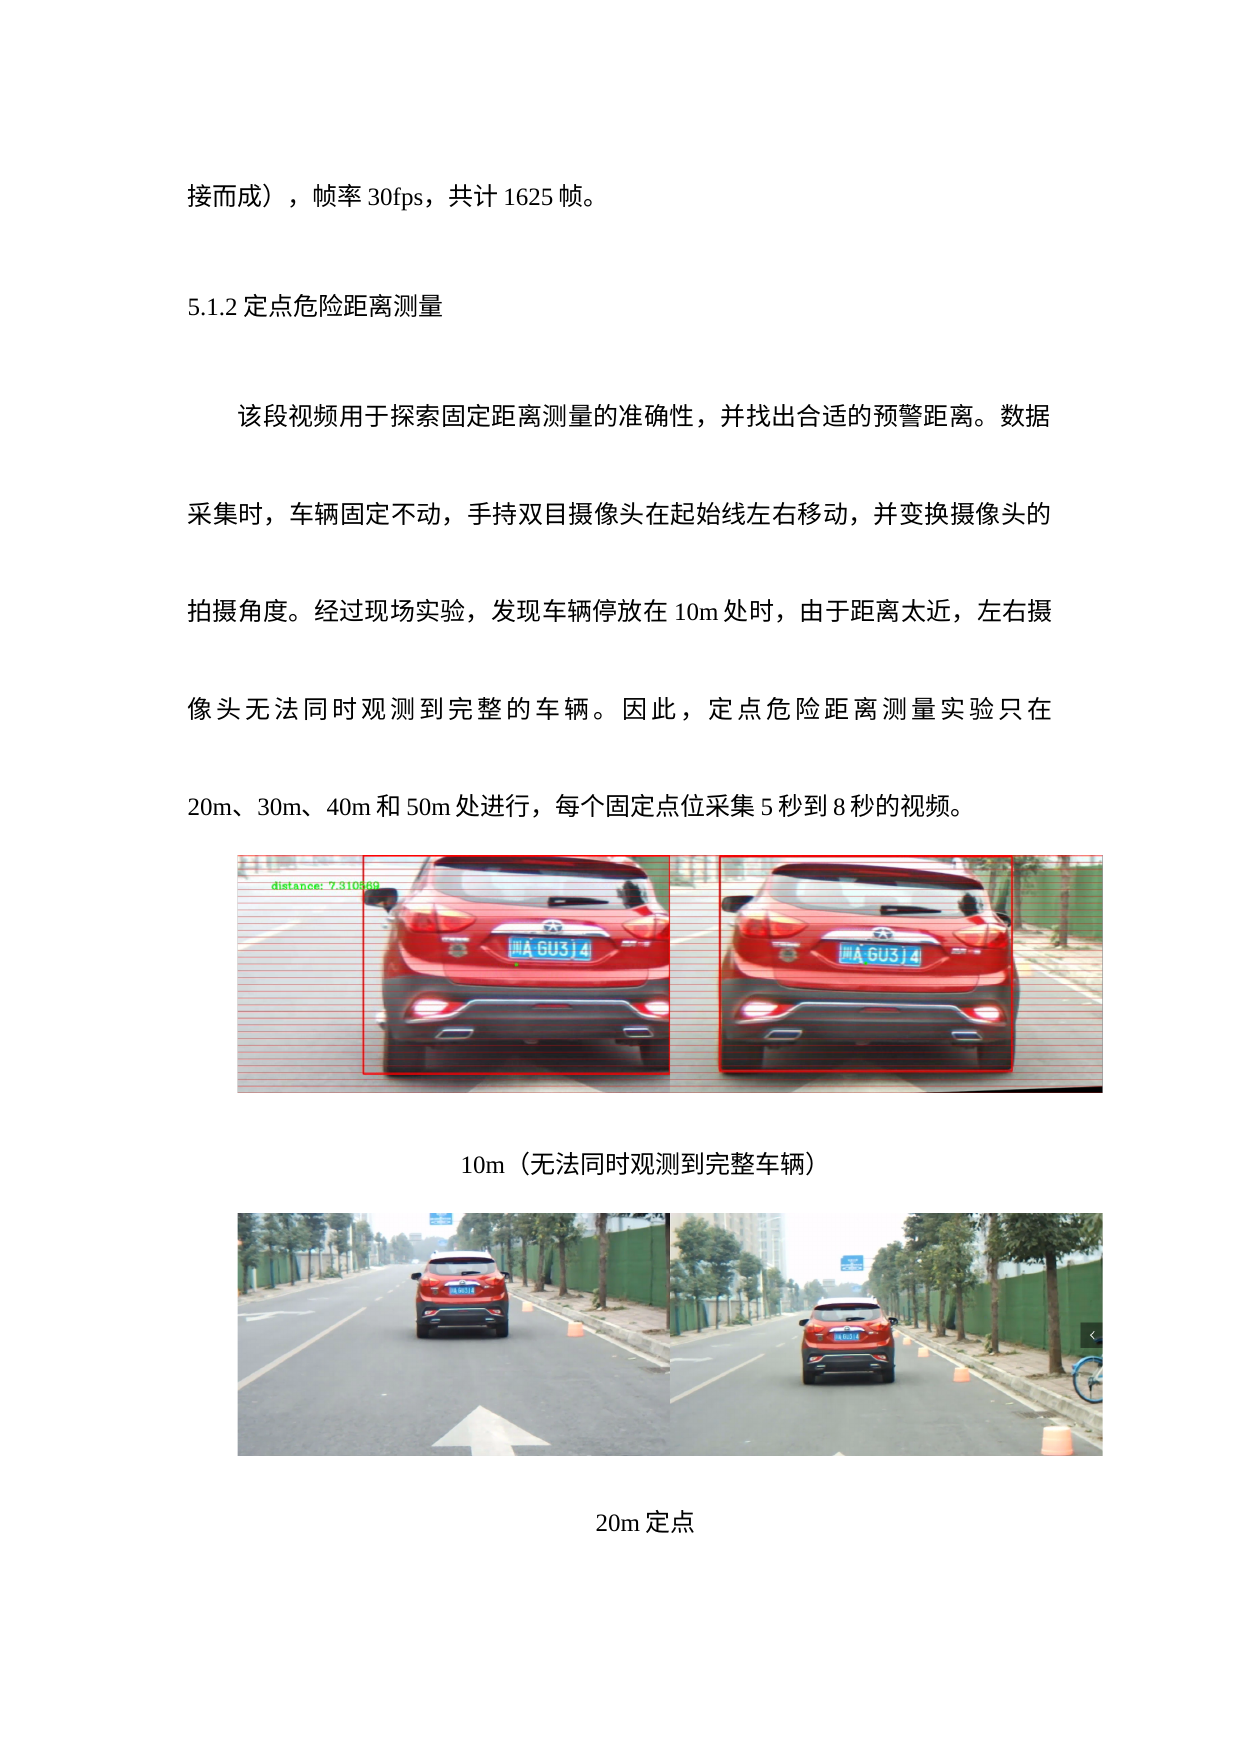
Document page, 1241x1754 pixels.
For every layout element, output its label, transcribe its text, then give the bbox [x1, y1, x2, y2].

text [187, 162, 1053, 227]
text 10m（无法同时观测到完整车辆） [187, 1130, 1053, 1195]
picture [237, 855, 1103, 1093]
picture [237, 1213, 1103, 1456]
text 20m定点 [187, 1488, 1053, 1553]
text 该段视频用于探索固定距离测量的准确性，并找出合适的预警距离。数据采集时，车辆固定不动，手持双目摄像头在起始线左右移动，并变换摄像头的拍摄角度。经过现场实验，发现车辆停放在10m处时，由于距离太近，左右摄像头无法同时观测到完整的车辆。因此，定点危险距离测量实验只在20m、30m、40m和50m处进行，每个固定点位采集5秒到8秒的视频。 [187, 382, 1053, 837]
subtitle 5.1.2 定点危险距离测量 [187, 272, 1053, 337]
